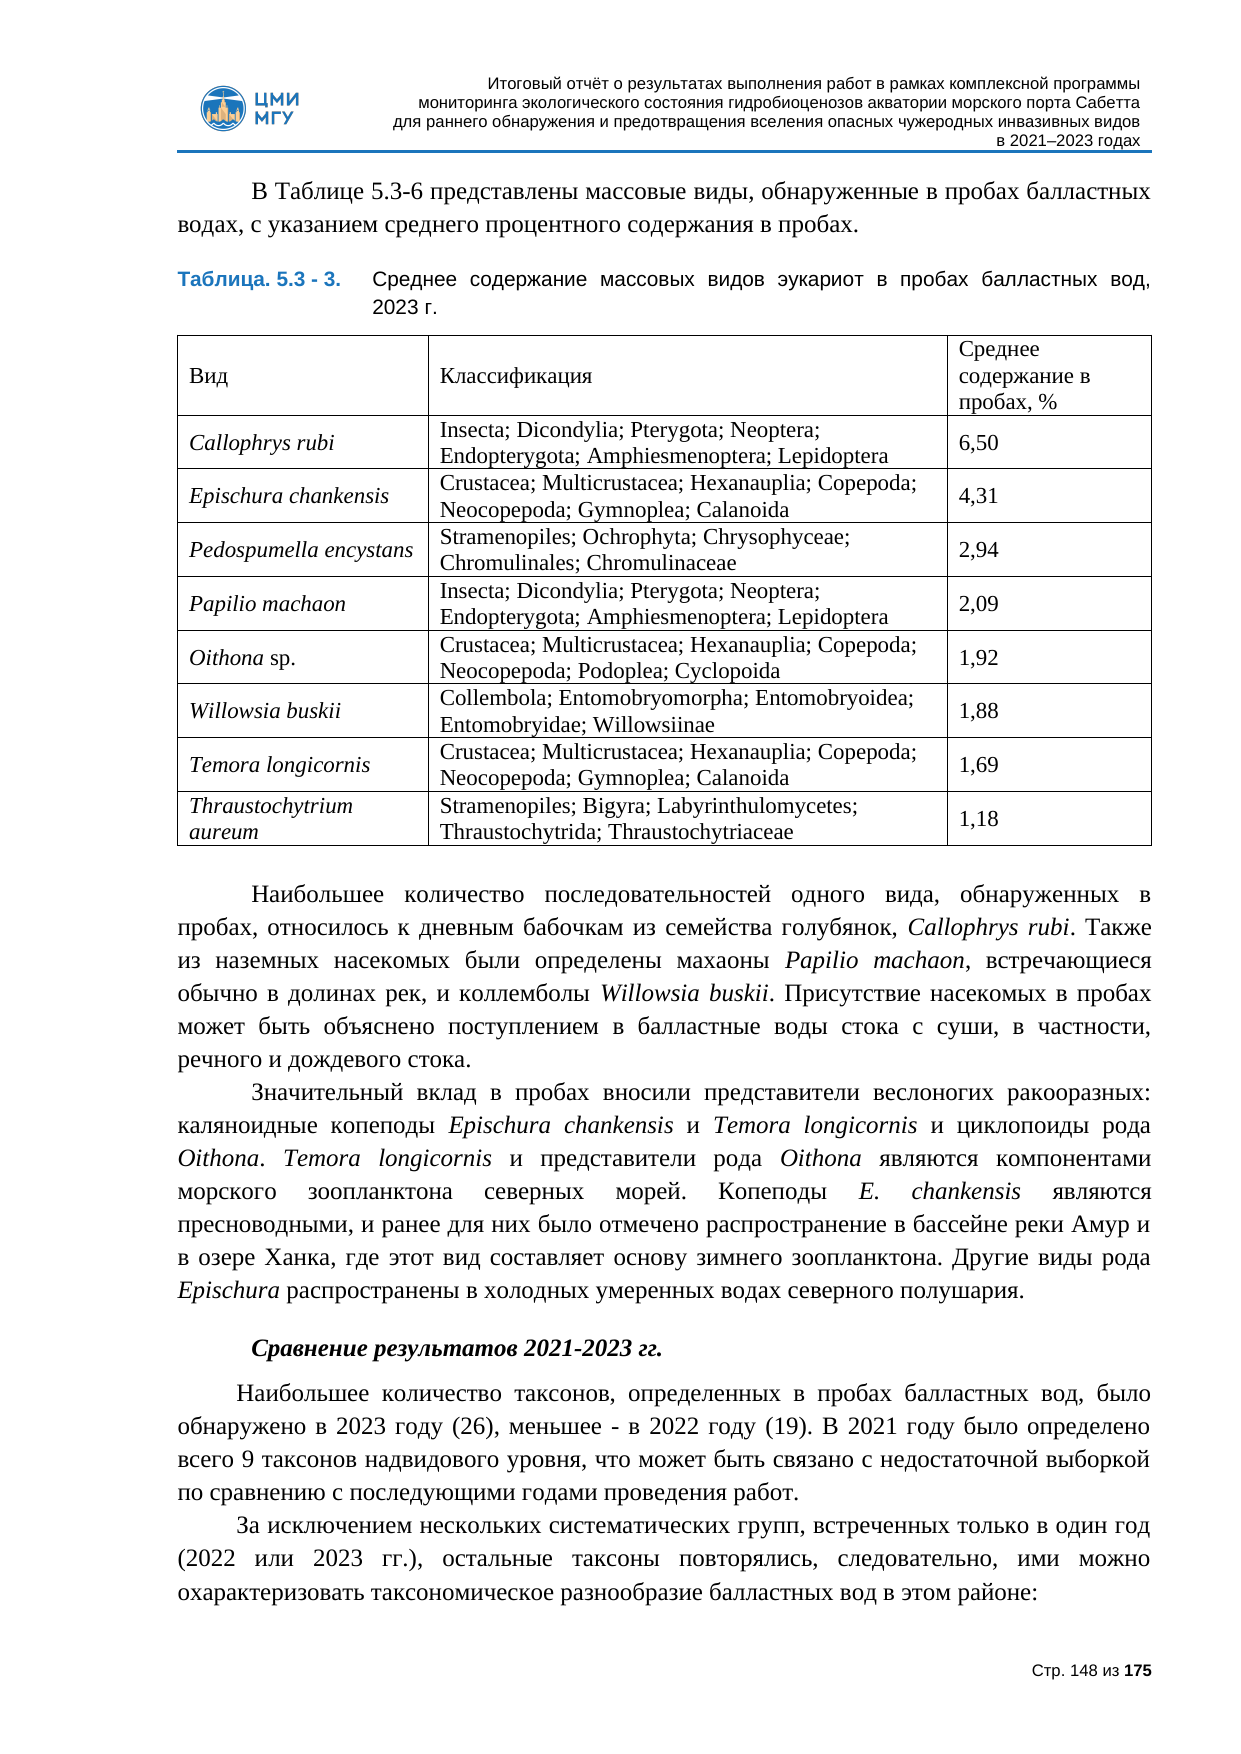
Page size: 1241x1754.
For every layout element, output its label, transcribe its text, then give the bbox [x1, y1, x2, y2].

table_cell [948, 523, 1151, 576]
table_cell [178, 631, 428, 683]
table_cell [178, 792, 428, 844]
text Сравнение результатов 2021-2023 гг. [177, 1333, 1152, 1362]
text Среднее содержание массовых видов эукариот в пробах балластных вод, 2023 г. [177, 267, 1152, 318]
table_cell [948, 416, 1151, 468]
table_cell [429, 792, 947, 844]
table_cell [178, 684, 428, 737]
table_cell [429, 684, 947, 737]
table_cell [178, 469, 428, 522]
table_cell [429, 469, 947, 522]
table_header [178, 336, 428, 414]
text За исключением нескольких систематических групп, встреченных только в один год (2022 или 2023 гг.), остальные таксоны повторялись, следовательно, ими можно охарактеризовать таксономическое разнообразие балластных вод в этом районе: [177, 1511, 1152, 1605]
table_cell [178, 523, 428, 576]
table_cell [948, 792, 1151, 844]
text Наибольшее количество последовательностей одного вида, обнаруженных в пробах, относилось к дневным бабочкам из семейства голубянок, Callophrys rubi. Также из наземных насекомых были определены махаоны Papilio machaon, встречающиеся обычно в долинах рек, и коллемболы Willowsia buskii. Присутствие насекомых в пробах может быть объяснено поступлением в балластные воды стока с суши, в частности, речного и дождевого стока. [177, 879, 1152, 1072]
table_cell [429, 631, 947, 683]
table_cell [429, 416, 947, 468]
picture [188, 73, 311, 144]
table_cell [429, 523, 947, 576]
text В Таблице 5.3-6 представлены массовые виды, обнаруженные в пробах балластных водах, с указанием среднего процентного содержания в пробах. [177, 176, 1152, 238]
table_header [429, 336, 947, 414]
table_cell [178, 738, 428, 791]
text Наибольшее количество таксонов, определенных в пробах балластных вод, было обнаружено в 2023 году (26), меньшее - в 2022 году (19). В 2021 году было определено всего 9 таксонов надвидового уровня, что может быть связано с недостаточной выборкой по сравнению с последующими годами проведения работ. [177, 1378, 1152, 1506]
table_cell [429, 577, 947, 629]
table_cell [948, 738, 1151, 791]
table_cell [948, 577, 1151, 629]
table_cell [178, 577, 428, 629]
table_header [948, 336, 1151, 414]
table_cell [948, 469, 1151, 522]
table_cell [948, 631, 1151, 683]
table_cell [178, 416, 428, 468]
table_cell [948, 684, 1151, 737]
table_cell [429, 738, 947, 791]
text Значительный вклад в пробах вносили представители веслоногих ракооразных: каляноидные копеподы Epischura chankensis и Temora longicornis и циклопоиды рода Oithona. Temora longicornis и представители рода Oithona являются компонентами морского зоопланктона северных морей. Копеподы E. chankensis являются пресноводными, и ранее для них было отмечено распространение в бассейне реки Амур и в озере Ханка, где этот вид составляет основу зимнего зоопланктона. Другие виды рода Epischura распространены в холодных умеренных водах северного полушария. [177, 1077, 1152, 1304]
